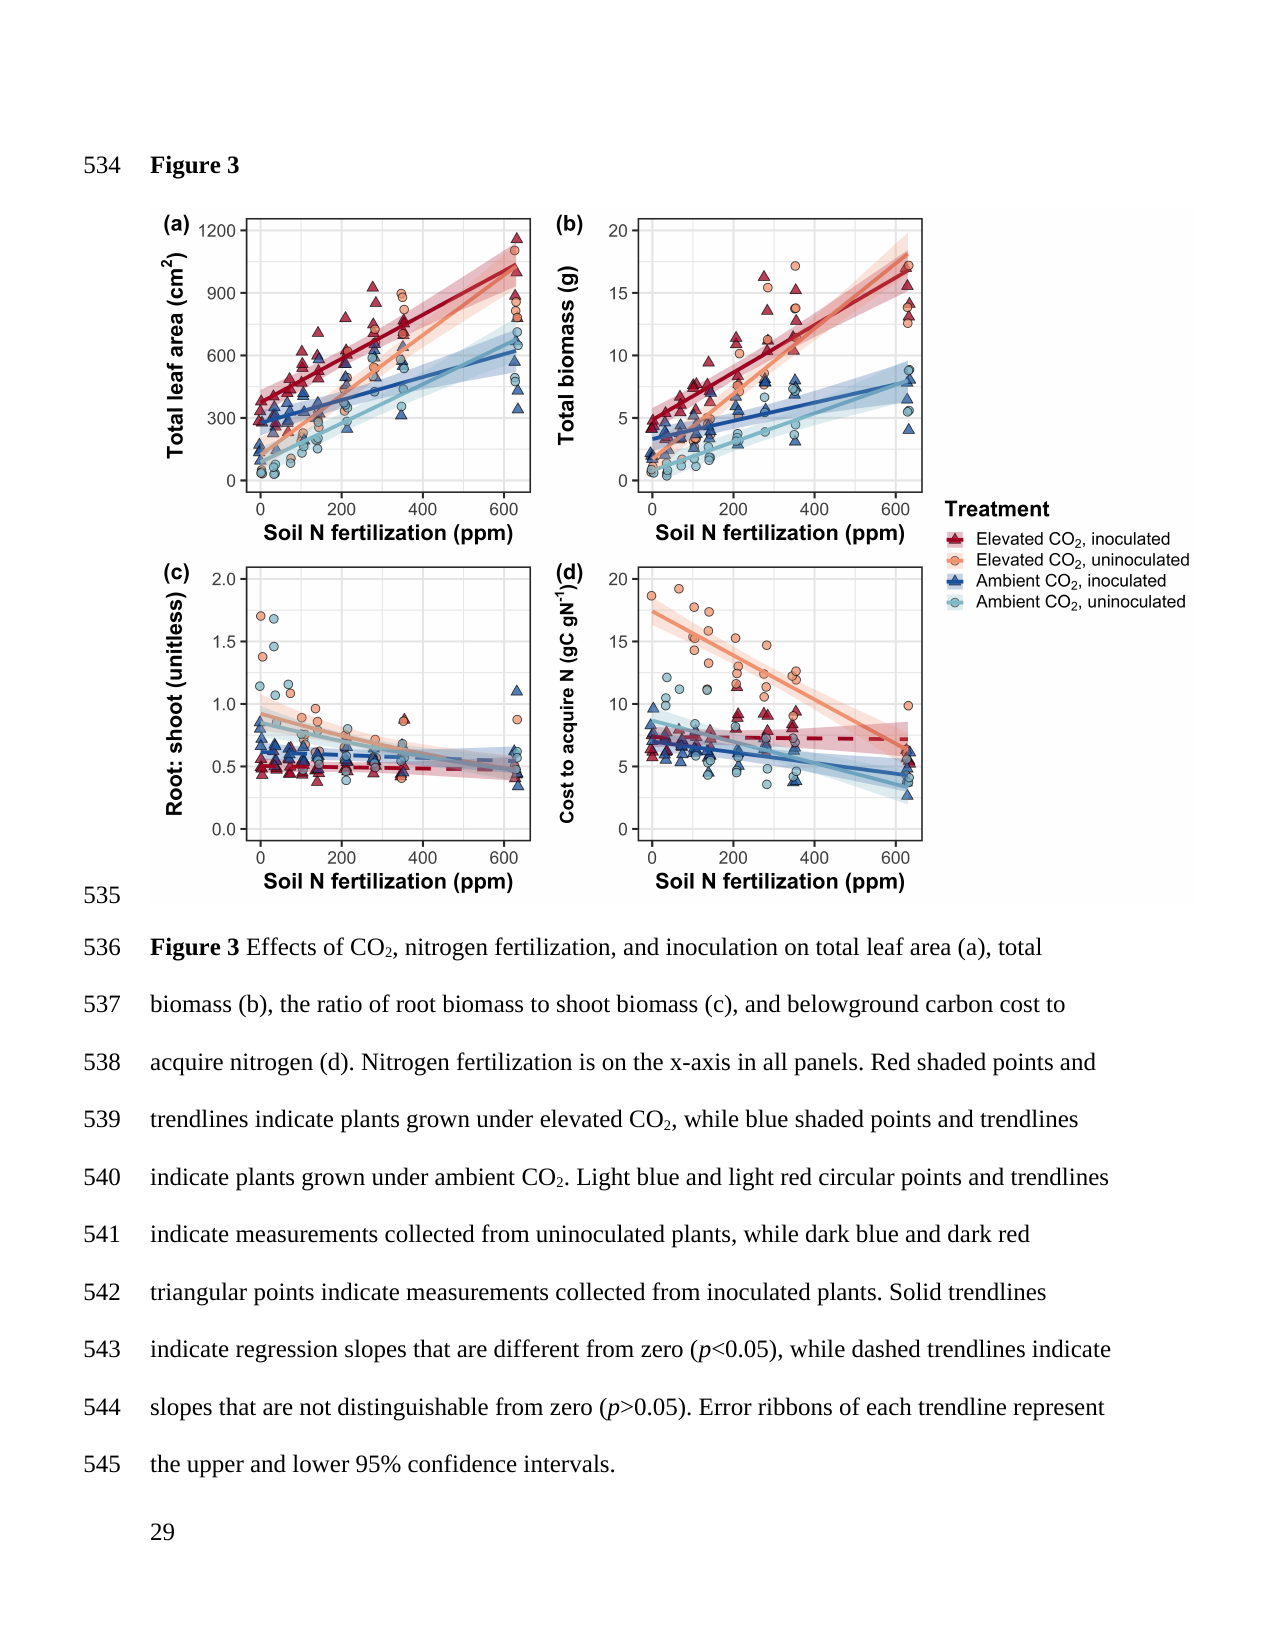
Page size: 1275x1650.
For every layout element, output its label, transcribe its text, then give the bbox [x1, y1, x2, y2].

text Figure 3 [150, 150, 1125, 179]
picture [150, 207, 1194, 904]
text Figure 3 Effects of CO2, nitrogen fertilization, and inoculation on total leaf area (a), total biomass (b), the ratio of root biomass to shoot biomass (c), and belowground carbon cost to acquire nitrogen (d). Nitrogen fertilization is on the x-axis in all panels. Red shaded points and trendlines indicate plants grown under elevated CO2, while blue shaded points and trendlines indicate plants grown under ambient CO2. Light blue and light red circular points and trendlines indicate measurements collected from uninoculated plants, while dark blue and dark red triangular points indicate measurements collected from inoculated plants. Solid trendlines indicate regression slopes that are different from zero (p<0.05), while dashed trendlines indicate slopes that are not distinguishable from zero (p>0.05). Error ribbons of each trendline represent the upper and lower 95% confidence intervals. [150, 932, 1125, 1478]
